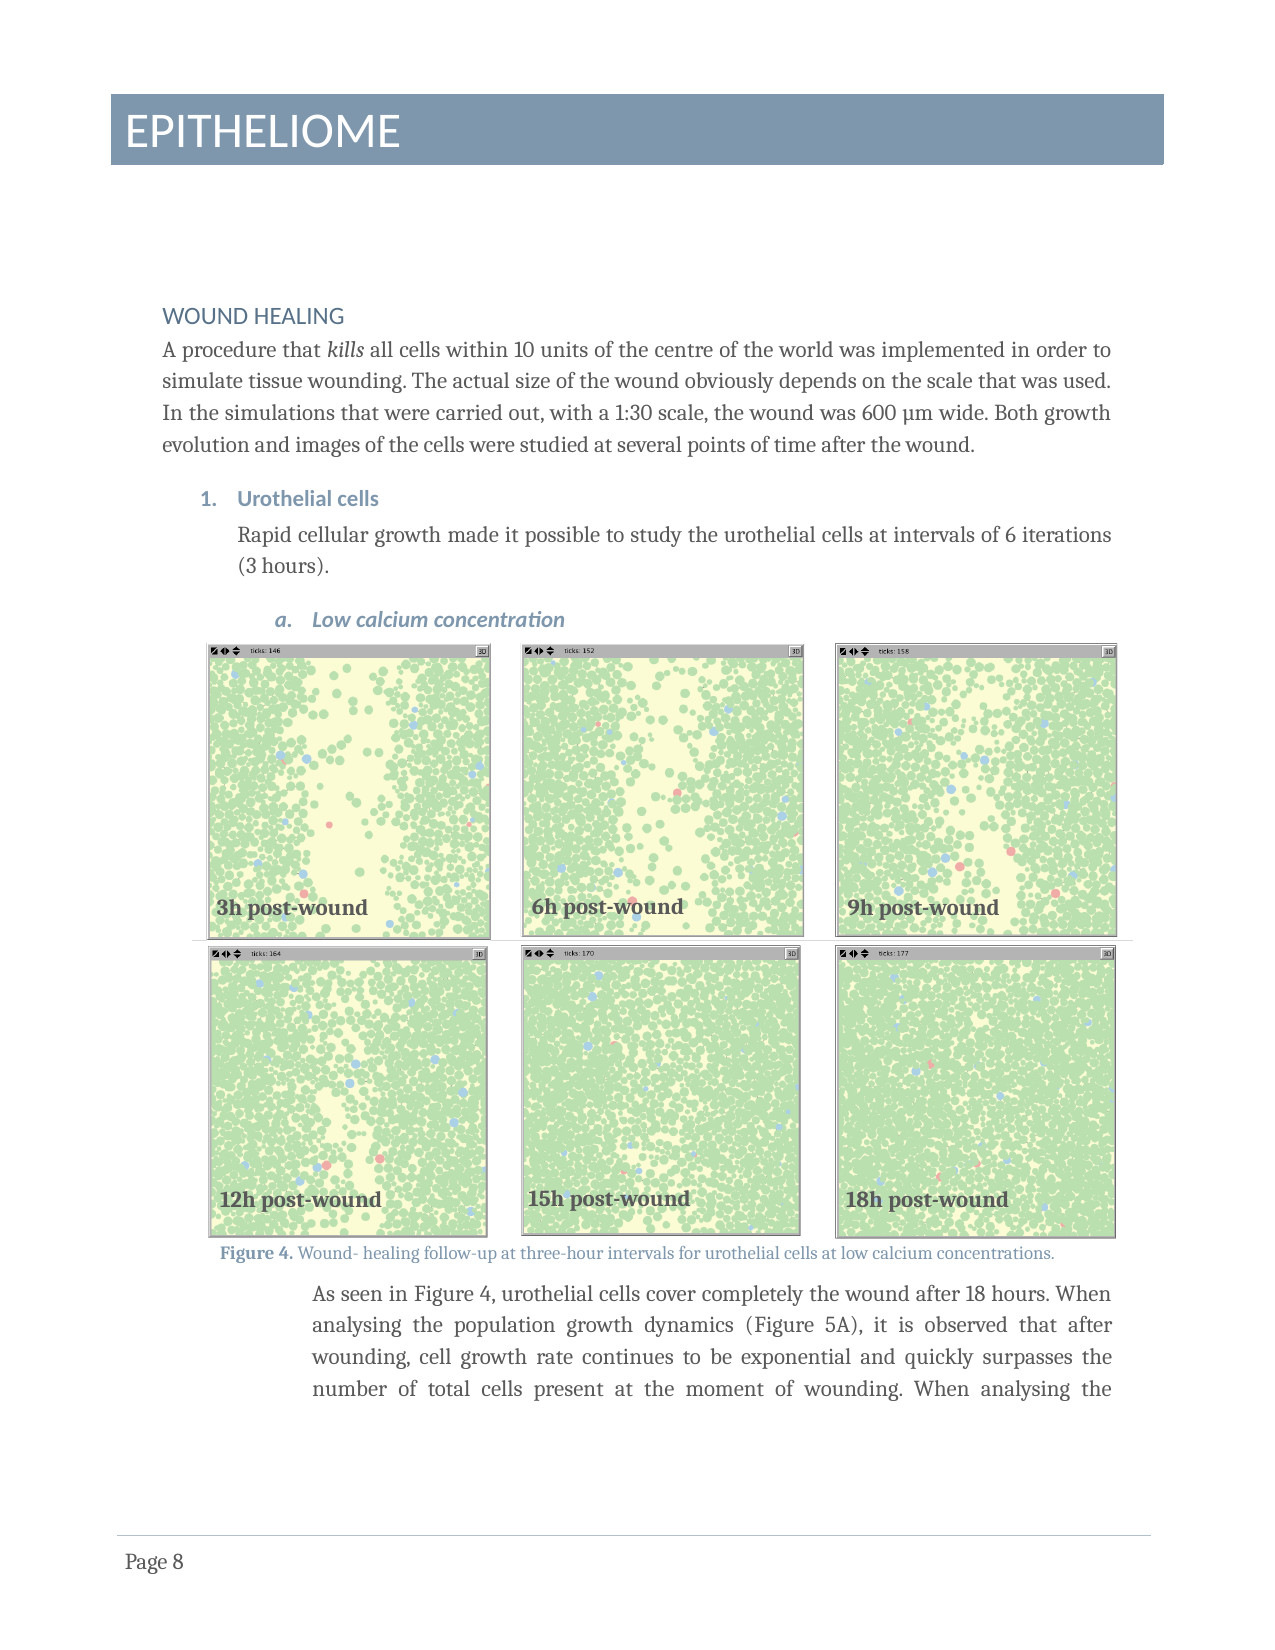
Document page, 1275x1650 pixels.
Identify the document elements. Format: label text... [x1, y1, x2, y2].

picture [206, 643, 491, 941]
table_cell [820, 941, 1132, 1238]
picture [520, 945, 802, 1238]
picture [835, 945, 1117, 1239]
table_header [820, 639, 1132, 940]
table_cell [506, 941, 820, 1238]
subtitle Low calcium concentration [274, 606, 1113, 633]
table_cell [192, 941, 506, 1238]
text Rapid cellular growth made it possible to study the urothelial cells at intervals of 6 iterations (3 hours). [237, 522, 1113, 579]
picture [206, 945, 488, 1238]
text Figure 4. Wound- healing follow-up at three-hour intervals for urothelial cells at low calcium concentrations. [162, 1242, 1113, 1264]
picture [520, 643, 805, 937]
table_header [506, 639, 820, 940]
text A procedure that kills all cells within 10 units of the centre of the world was implemented in order to simulate tissue wounding. The actual size of the wound obviously depends on the scale that was used. In the simulations that were carried out, with a 1:30 scale, the wound was 600 µm wide. Both growth evolution and images of the cells were studied at several points of time after the wound. [162, 337, 1113, 458]
table_header [192, 639, 506, 940]
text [312, 1281, 1113, 1402]
subtitle Wound healing [162, 300, 1113, 331]
subtitle Urothelial cells [199, 484, 1113, 512]
picture [835, 643, 1118, 937]
